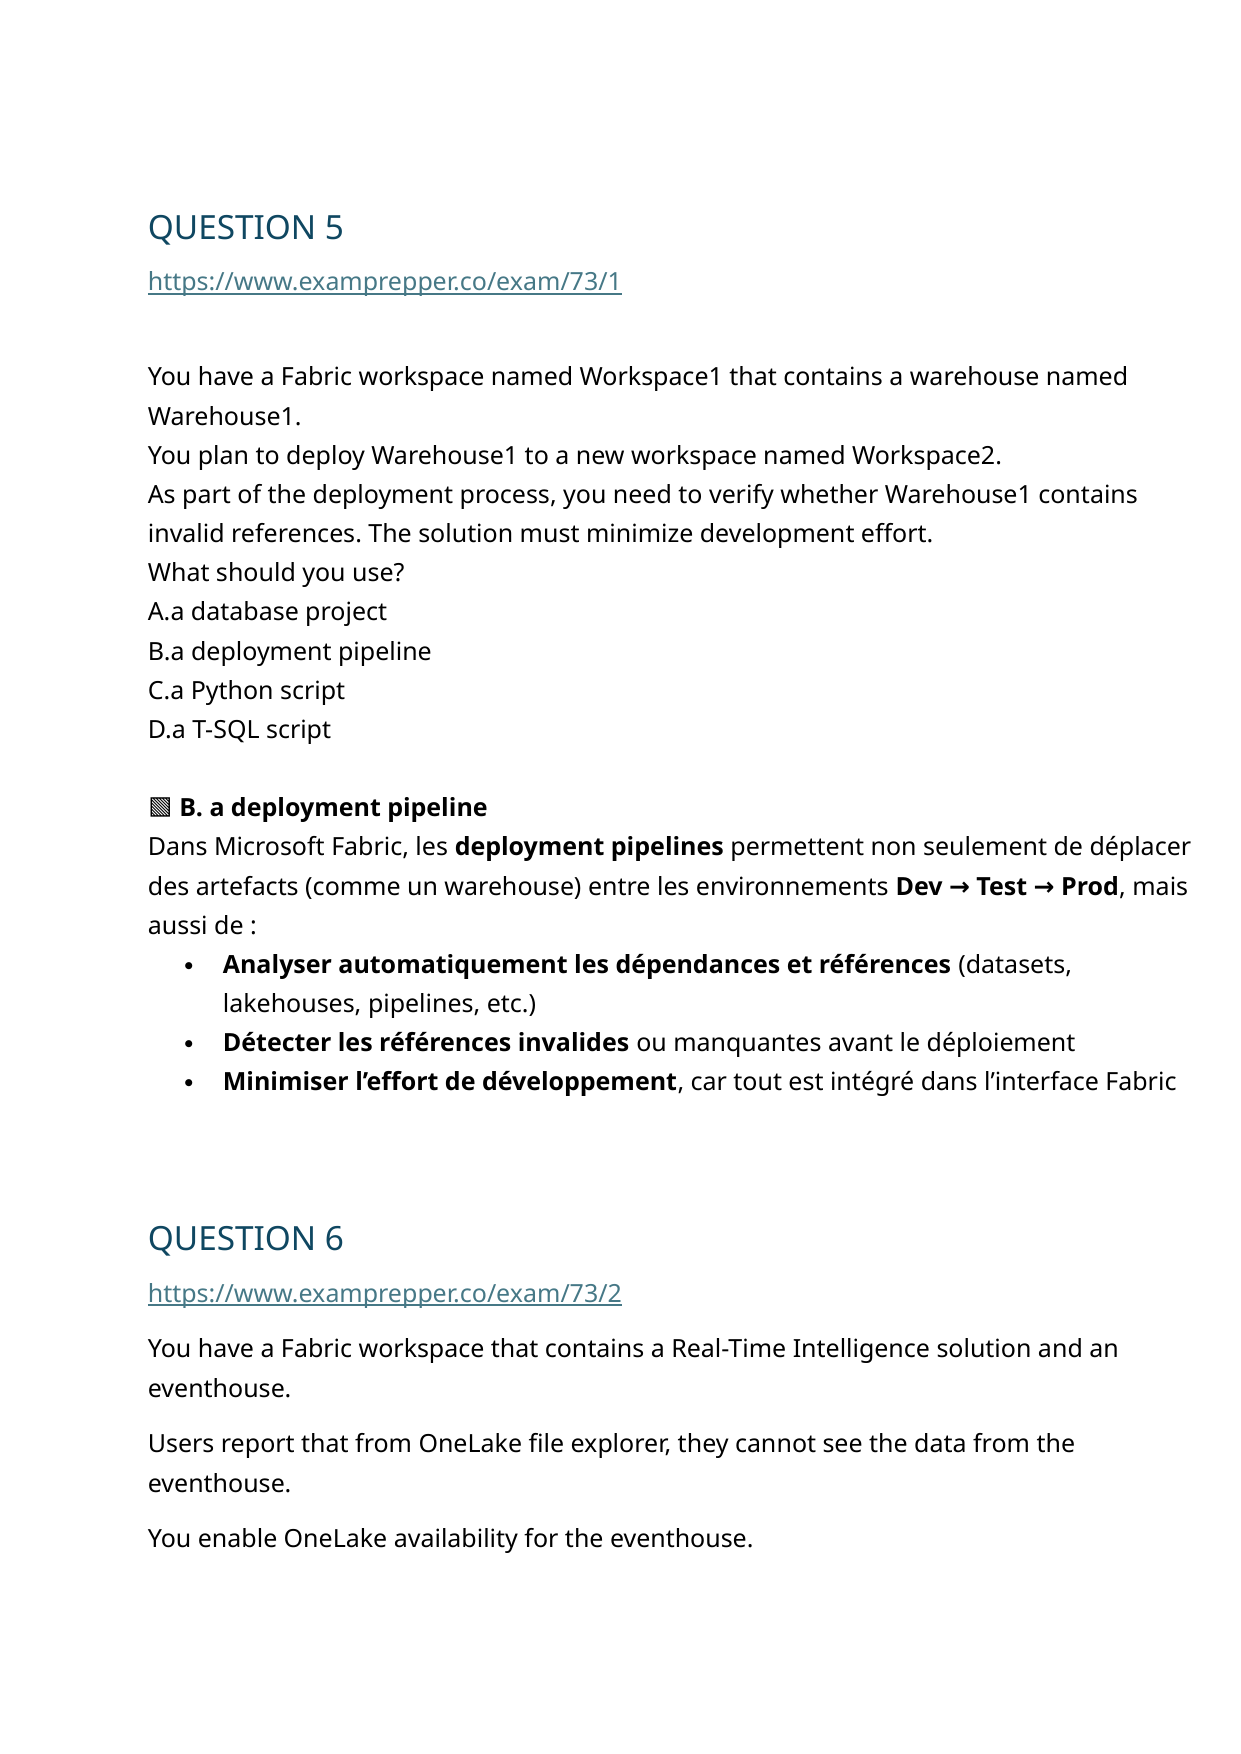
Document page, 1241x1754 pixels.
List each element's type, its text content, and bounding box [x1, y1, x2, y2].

text You have a Fabric workspace that contains a Real-Time Intelligence solution and an eventhouse. [148, 1331, 1196, 1404]
text 🟩 B. a deployment pipeline [148, 790, 1196, 824]
list Détecter les références invalides ou manquantes avant le déploiement [185, 1025, 1196, 1059]
subtitle QUESTION 5 [148, 203, 1196, 249]
text Dans Microsoft Fabric, les deployment pipelines permettent non seulement de déplacer des artefacts (comme un warehouse) entre les environnements Dev → Test → Prod, mais aussi de : [148, 829, 1196, 941]
text C.a Python script [148, 672, 1196, 706]
list Analyser automatiquement les dépendances et références (datasets, lakehouses, pipelines, etc.) [185, 946, 1196, 1020]
text You plan to deploy Warehouse1 to a new workspace named Workspace2. [148, 437, 1196, 471]
text Users report that from OneLake file explorer, they cannot see the data from the eventhouse. [148, 1426, 1196, 1499]
text B.a deployment pipeline [148, 633, 1196, 667]
text As part of the deployment process, you need to verify whether Warehouse1 contains invalid references. The solution must minimize development effort. [148, 476, 1196, 550]
list Minimiser l’effort de développement, car tout est intégré dans l’interface Fabric [185, 1064, 1196, 1098]
text https://www.examprepper.co/exam/73/2 [148, 1275, 1196, 1309]
text A.a database project [148, 594, 1196, 628]
subtitle QUESTION 6 [148, 1215, 1196, 1260]
text https://www.examprepper.co/exam/73/1 [148, 264, 1196, 298]
text D.a T-SQL script [148, 711, 1196, 746]
text You enable OneLake availability for the eventhouse. [148, 1521, 1196, 1555]
text You have a Fabric workspace named Workspace1 that contains a warehouse named Warehouse1. [148, 359, 1196, 432]
text What should you use? [148, 555, 1196, 589]
